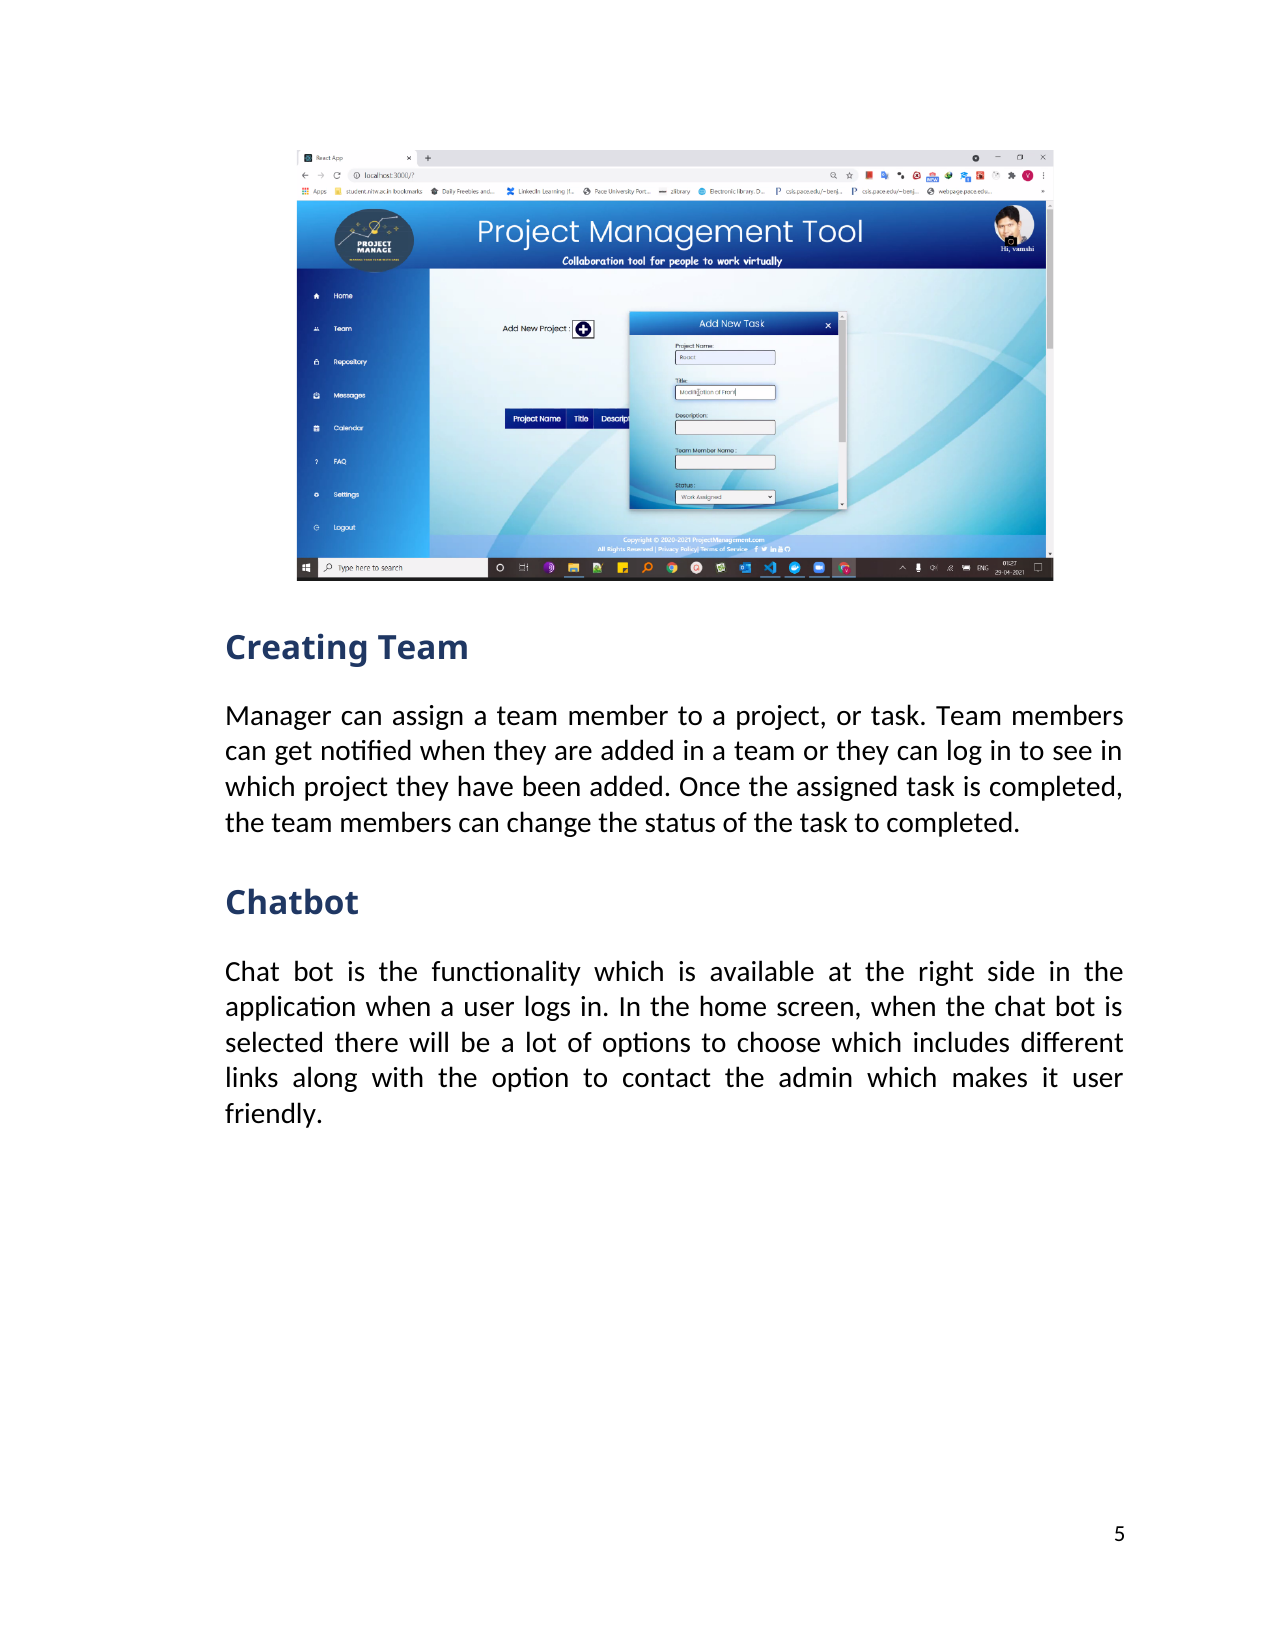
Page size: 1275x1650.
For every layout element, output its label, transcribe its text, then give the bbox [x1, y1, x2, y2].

subtitle Creating Team [150, 623, 1125, 669]
text Chat bot is the functionality which is available at the right side in the application when a user logs in. In the home screen, when the chat bot is selected there will be a lot of options to choose which includes different links along with the option to contact the admin which makes it user friendly. [225, 953, 1125, 1131]
subtitle Chatbot [150, 879, 1125, 924]
picture [296, 150, 1054, 581]
text Manager can assign a team member to a project, or task. Team members can get notified when they are added in a team or they can log in to see in which project they have been added. Once the assigned task is completed, the team members can change the status of the task to completed. [225, 697, 1125, 839]
